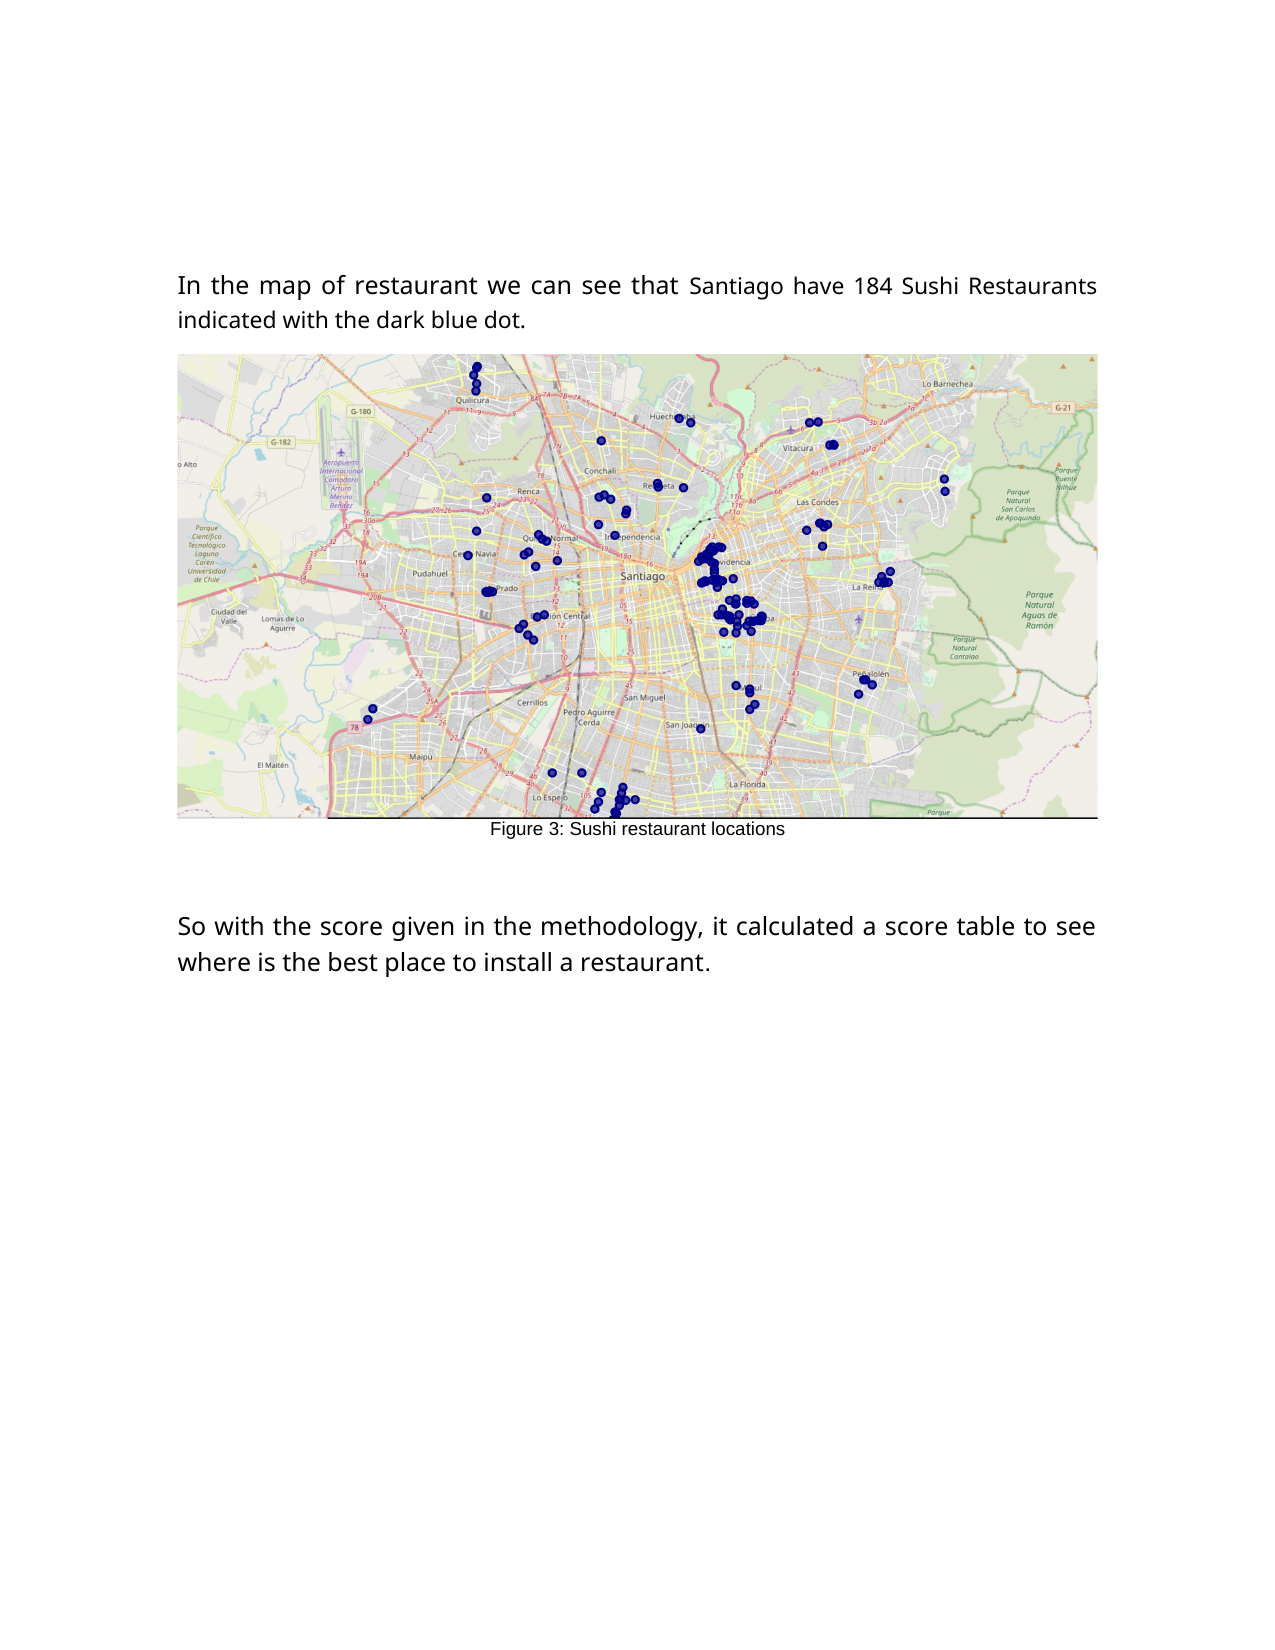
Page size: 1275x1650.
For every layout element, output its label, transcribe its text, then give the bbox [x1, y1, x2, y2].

text In the map of restaurant we can see that Santiago have 184 Sushi Restaurants indicated with the dark blue dot. [177, 267, 1098, 335]
text So with the score given in the methodology, it calculated a score table to see where is the best place to install a restaurant. [177, 908, 1098, 979]
text Figure 3: Sushi restaurant locations [177, 819, 1098, 840]
picture [177, 354, 1098, 819]
